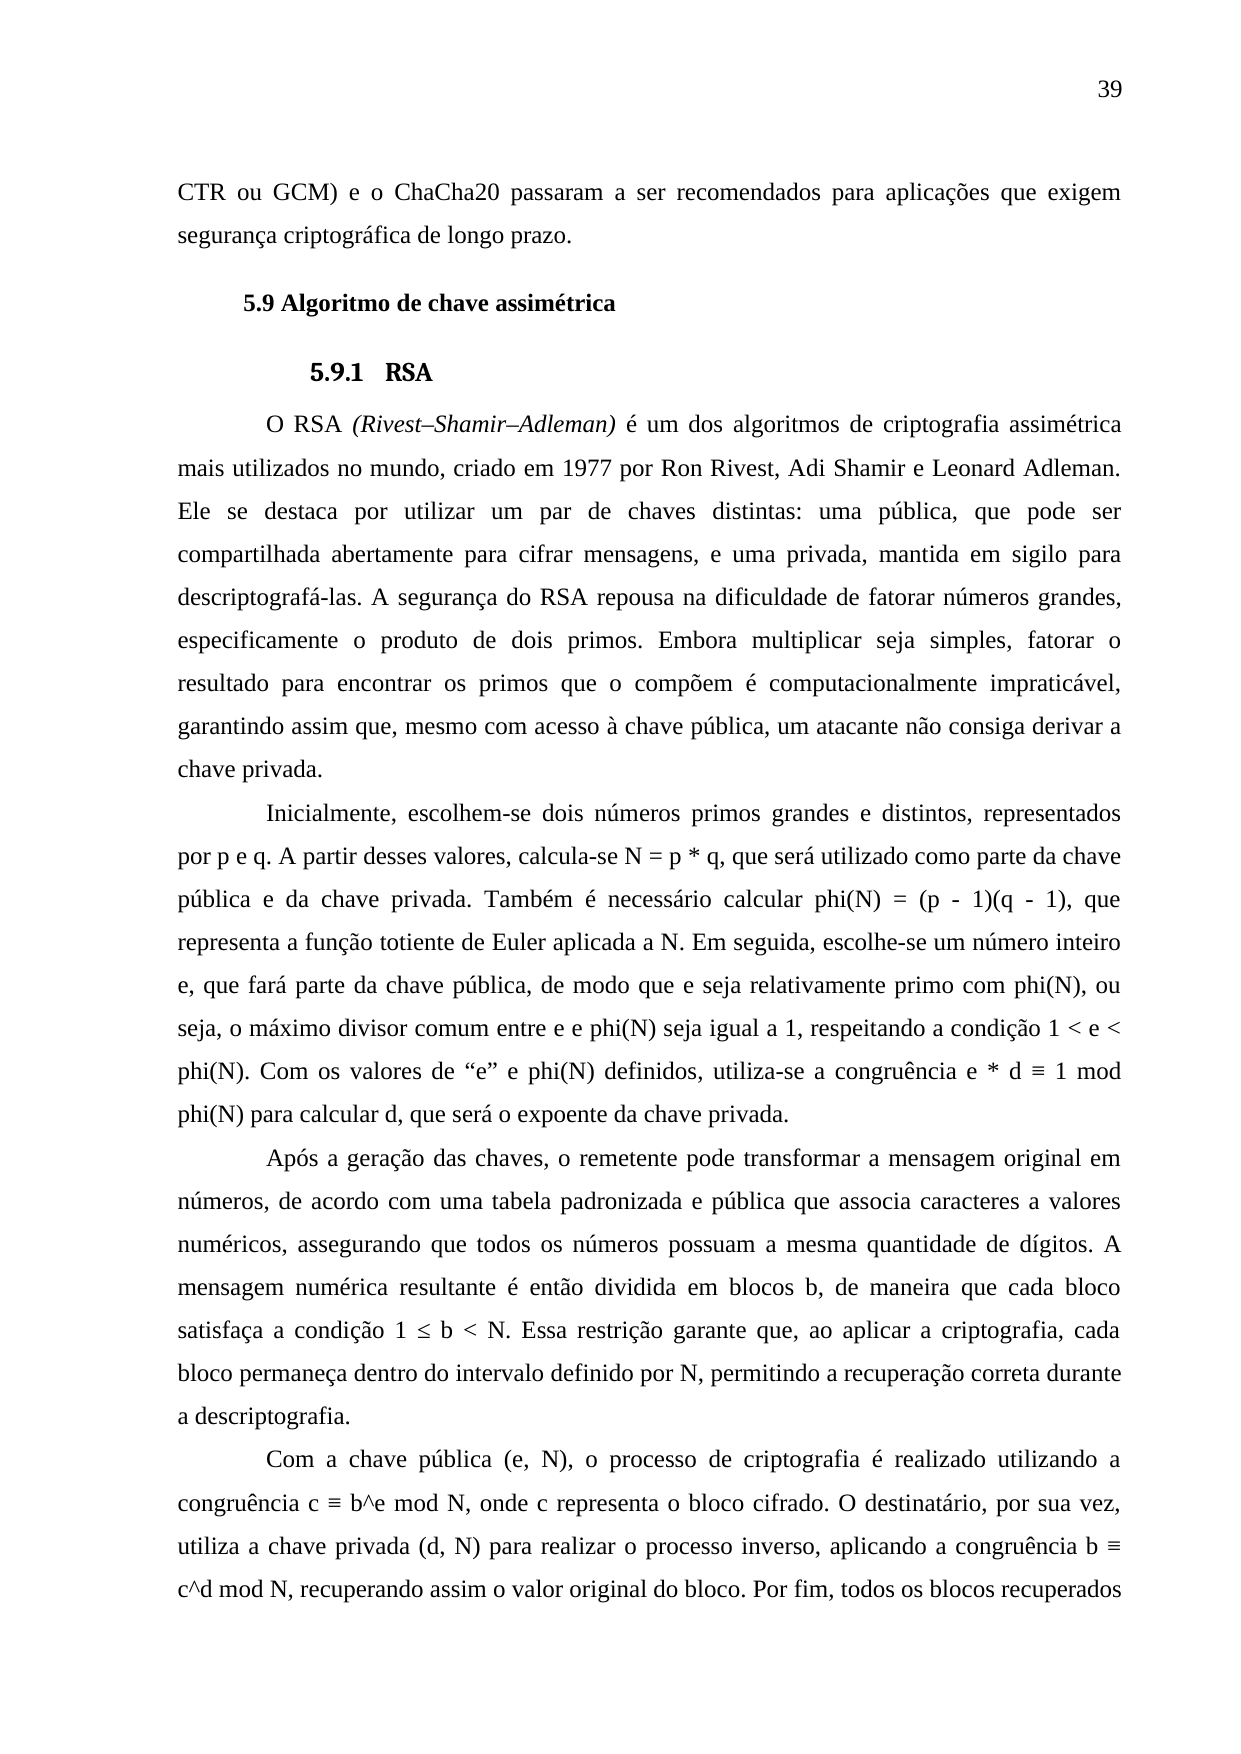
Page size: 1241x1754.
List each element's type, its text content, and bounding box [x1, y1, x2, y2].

text Após a geração das chaves, o remetente pode transformar a mensagem original em números, de acordo com uma tabela padronizada e pública que associa caracteres a valores numéricos, assegurando que todos os números possuam a mesma quantidade de dígitos. A mensagem numérica resultante é então dividida em blocos b, de maneira que cada bloco satisfaça a condição 1 ≤ b < N. Essa restrição garante que, ao aplicar a criptografia, cada bloco permaneça dentro do intervalo definido por N, permitindo a recuperação correta durante a descriptografia. [177, 1143, 1122, 1430]
subtitle Algoritmo de chave assimétrica [243, 288, 1122, 317]
text Inicialmente, escolhem-se dois números primos grandes e distintos, representados por p e q. A partir desses valores, calcula-se N = p * q, que será utilizado como parte da chave pública e da chave privada. Também é necessário calcular phi(N) = (p - 1)(q - 1), que representa a função totiente de Euler aplicada a N. Em seguida, escolhe-se um número inteiro e, que fará parte da chave pública, de modo que e seja relativamente primo com phi(N), ou seja, o máximo divisor comum entre e e phi(N) seja igual a 1, respeitando a condição 1 < e < phi(N). Com os valores de “e” e phi(N) definidos, utiliza-se a congruência e * d ≡ 1 mod phi(N) para calcular d, que será o expoente da chave privada. [177, 798, 1122, 1128]
subtitle RSA [310, 357, 1122, 388]
text O RSA (Rivest–Shamir–Adleman) é um dos algoritmos de criptografia assimétrica mais utilizados no mundo, criado em 1977 por Ron Rivest, Adi Shamir e Leonard Adleman. Ele se destaca por utilizar um par de chaves distintas: uma pública, que pode ser compartilhada abertamente para cifrar mensagens, e uma privada, mantida em sigilo para descriptografá-las. A segurança do RSA repousa na dificuldade de fatorar números grandes, especificamente o produto de dois primos. Embora multiplicar seja simples, fatorar o resultado para encontrar os primos que o compõem é computacionalmente impraticável, garantindo assim que, mesmo com acesso à chave pública, um atacante não consiga derivar a chave privada. [177, 409, 1122, 783]
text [177, 1444, 1122, 1603]
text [177, 177, 1122, 249]
